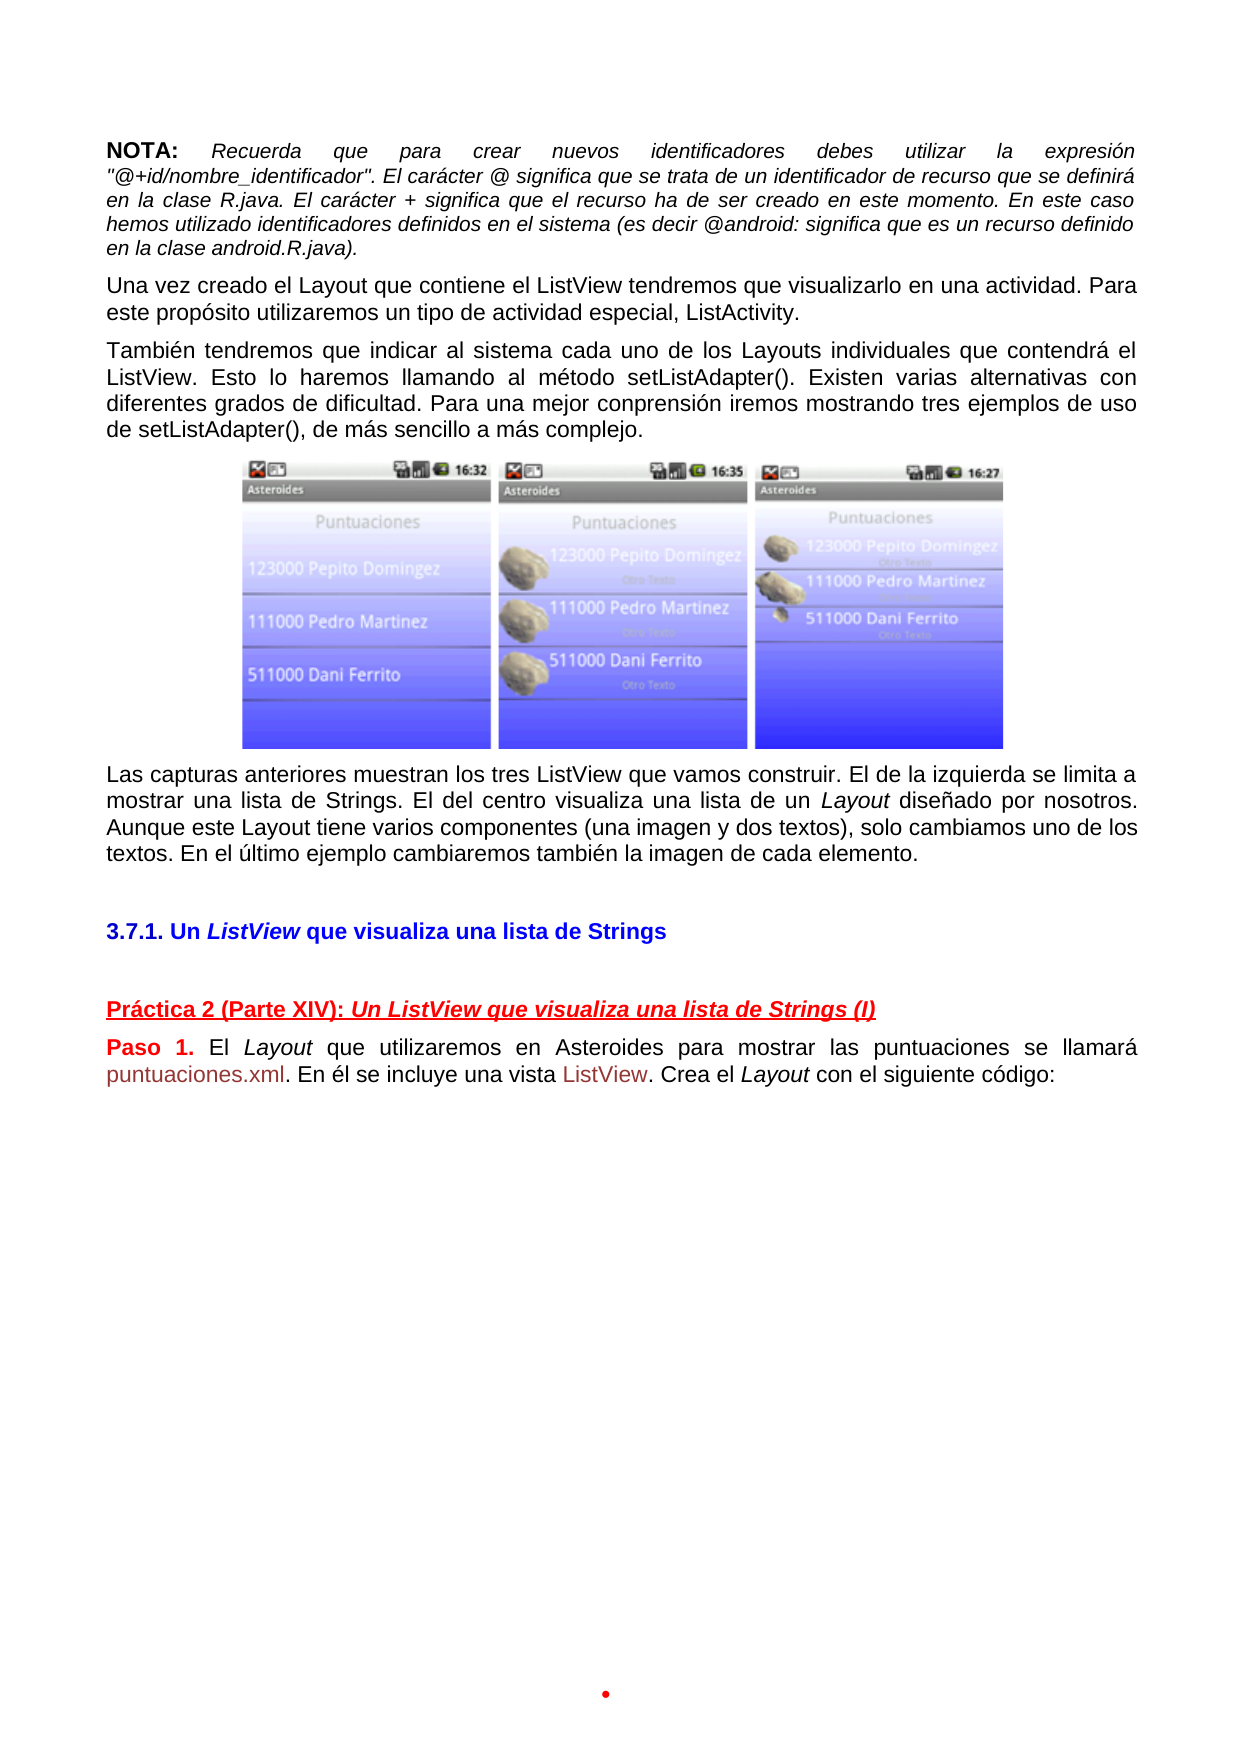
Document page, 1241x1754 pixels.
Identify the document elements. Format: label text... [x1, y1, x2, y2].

text Las capturas anteriores muestran los tres ListView que vamos construir. El de la izquierda se limita a mostrar una lista de Strings. El del centro visualiza una lista de un Layout diseñado por nosotros. Aunque este Layout tiene varios componentes (una imagen y dos textos), solo cambiamos uno de los textos. En el último ejemplo cambiaremos también la imagen de cada elemento. [106, 761, 1138, 866]
text También tendremos que indicar al sistema cada uno de los Layouts individuales que contendrá el ListView. Esto lo haremos llamando al método setListAdapter(). Existen varias alternativas con diferentes grados de dificultad. Para una mejor conprensión iremos mostrando tres ejemplos de uso de setListAdapter(), de más sencillo a más complejo. [106, 337, 1138, 443]
text Paso 1. El Layout que utilizaremos en Asteroides para mostrar las puntuaciones se llamará puntuaciones.xml. En él se incluye una vista ListView. Crea el Layout con el siguiente código: [106, 1034, 1138, 1087]
text NOTA: Recuerda que para crear nuevos identificadores debes utilizar la expresión "@+id/nombre_identificador". El carácter @ significa que se trata de un identificador de recurso que se definirá en la clase R.java. El carácter + significa que el recurso ha de ser creado en este momento. En este caso hemos utilizado identificadores definidos en el sistema (es decir @android: significa que es un recurso definido en la clase android.R.java). [106, 137, 1138, 260]
text Una vez creado el Layout que contiene el ListView tendremos que visualizarlo en una actividad. Para este propósito utilizaremos un tipo de actividad especial, ListActivity. [106, 272, 1138, 325]
text Práctica 2 (Parte XIV): Un ListView que visualiza una lista de Strings (I) [106, 996, 1138, 1022]
text 3.7.1. Un ListView que visualiza una lista de Strings [106, 918, 1138, 944]
picture [241, 455, 1004, 749]
